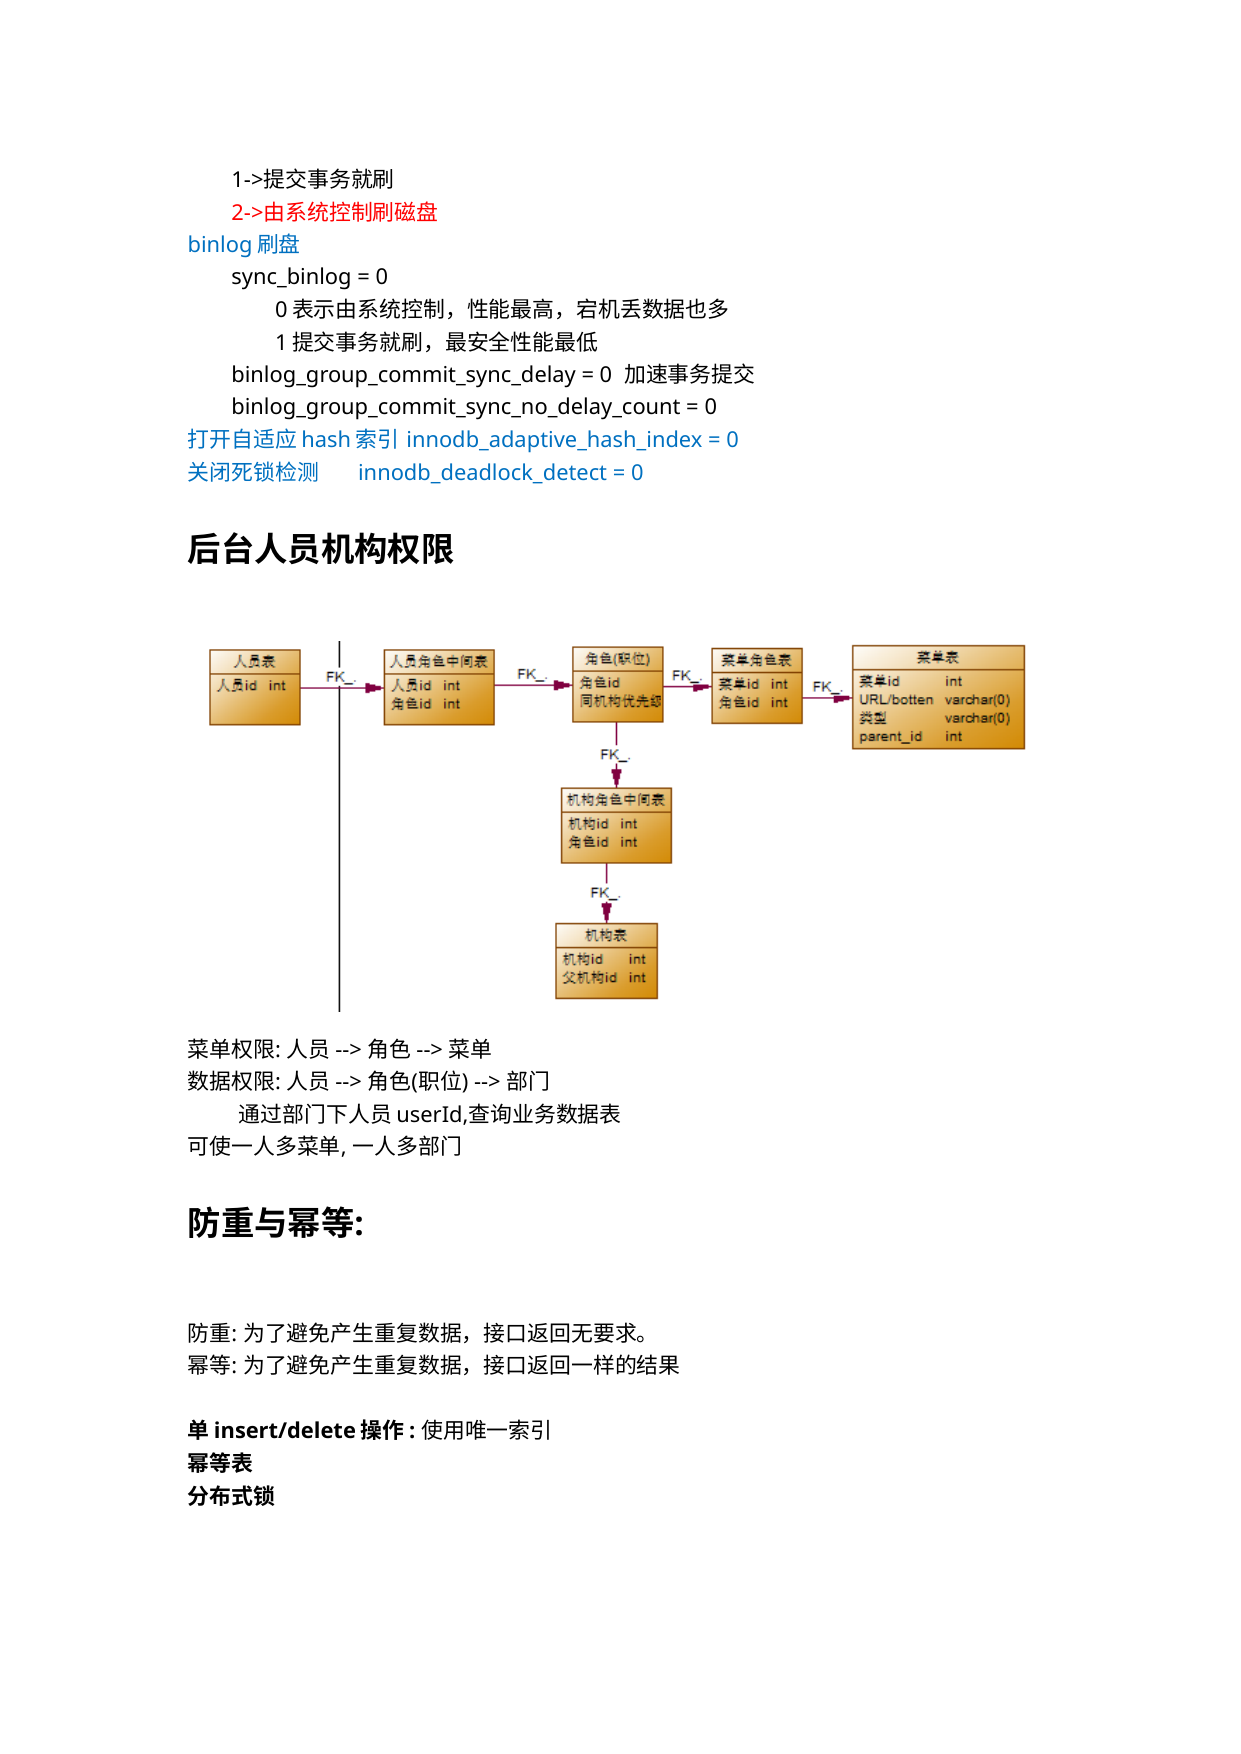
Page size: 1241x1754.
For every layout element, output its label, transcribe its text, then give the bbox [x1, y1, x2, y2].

text 打开自适应hash索引 innodb_adaptive_hash_index = 0 [187, 422, 1053, 454]
text 1提交事务就刷，最安全性能最低 [231, 324, 1053, 357]
subtitle 防重与幂等: [187, 1188, 1053, 1253]
picture [187, 641, 1052, 1012]
text 关闭死锁检测 innodb_deadlock_detect = 0 [187, 454, 1053, 487]
text 可使一人多菜单, 一人多部门 [187, 1129, 1053, 1161]
text 幂等表 [187, 1446, 1053, 1478]
text 数据权限: 人员 --> 角色(职位) --> 部门 [187, 1064, 1053, 1096]
text 通过部门下人员userId,查询业务数据表 [187, 1096, 1053, 1129]
text 单insert/delete操作 : 使用唯一索引 [187, 1413, 1053, 1446]
text 菜单权限: 人员 --> 角色 --> 菜单 [187, 1031, 1053, 1064]
text binlog_group_commit_sync_no_delay_count = 0 [187, 389, 1053, 422]
text 1->提交事务就刷 [187, 162, 1053, 194]
text 0表示由系统控制，性能最高，宕机丢数据也多 [231, 292, 1053, 324]
subtitle 后台人员机构权限 [187, 514, 1053, 579]
text 幂等: 为了避免产生重复数据，接口返回一样的结果 [187, 1348, 1053, 1381]
text binlog刷盘 [187, 227, 1053, 259]
text sync_binlog = 0 [187, 259, 1053, 292]
text 分布式锁 [187, 1478, 1053, 1511]
text 2->由系统控制刷磁盘 [187, 194, 1053, 227]
text 防重: 为了避免产生重复数据，接口返回无要求。 [187, 1316, 1053, 1348]
text binlog_group_commit_sync_delay = 0 加速事务提交 [187, 357, 1053, 389]
